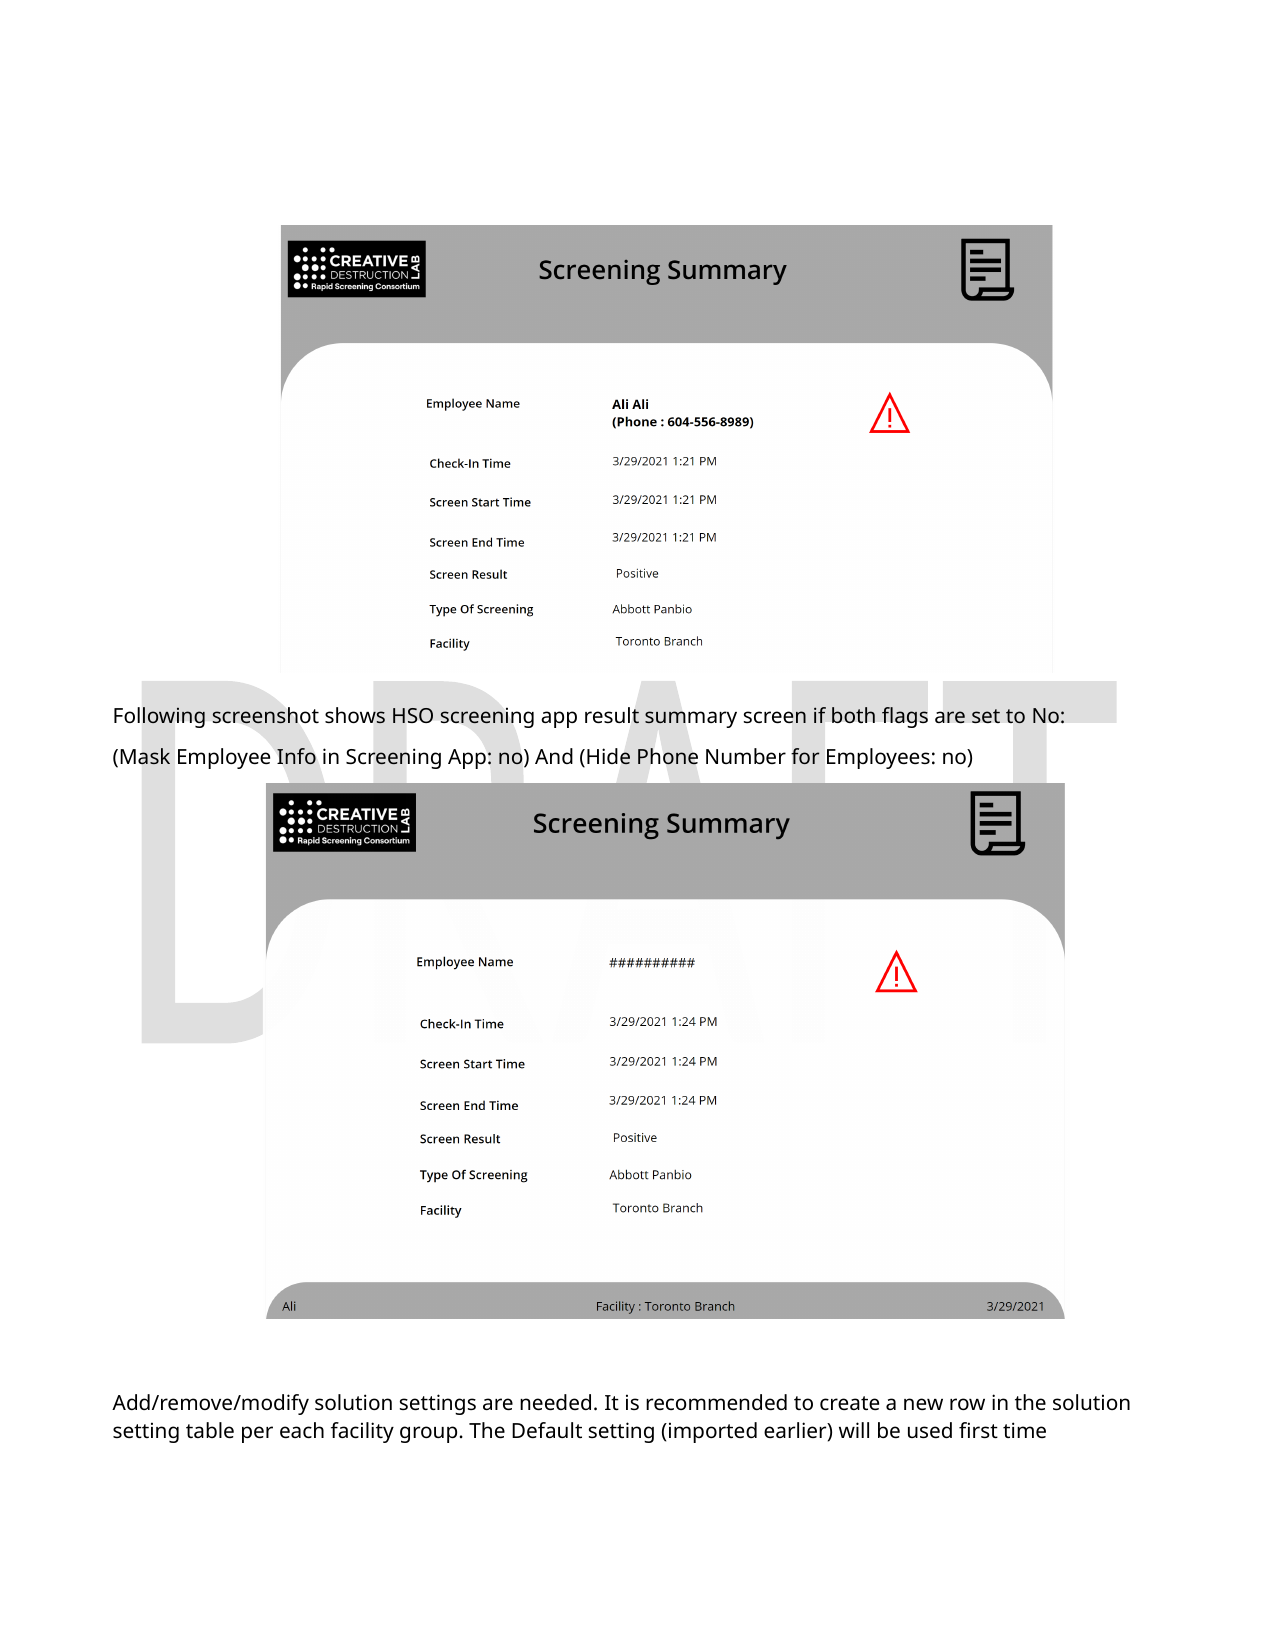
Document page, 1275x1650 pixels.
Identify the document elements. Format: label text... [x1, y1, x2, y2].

picture [262, 783, 1071, 1319]
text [112, 1388, 1146, 1444]
picture [277, 225, 1056, 673]
text Following screenshot shows HSO screening app result summary screen if both flags are set to No: [112, 701, 1146, 729]
text (Mask Employee Info in Screening App: no) And (Hide Phone Number for Employees: no) [112, 742, 1146, 771]
